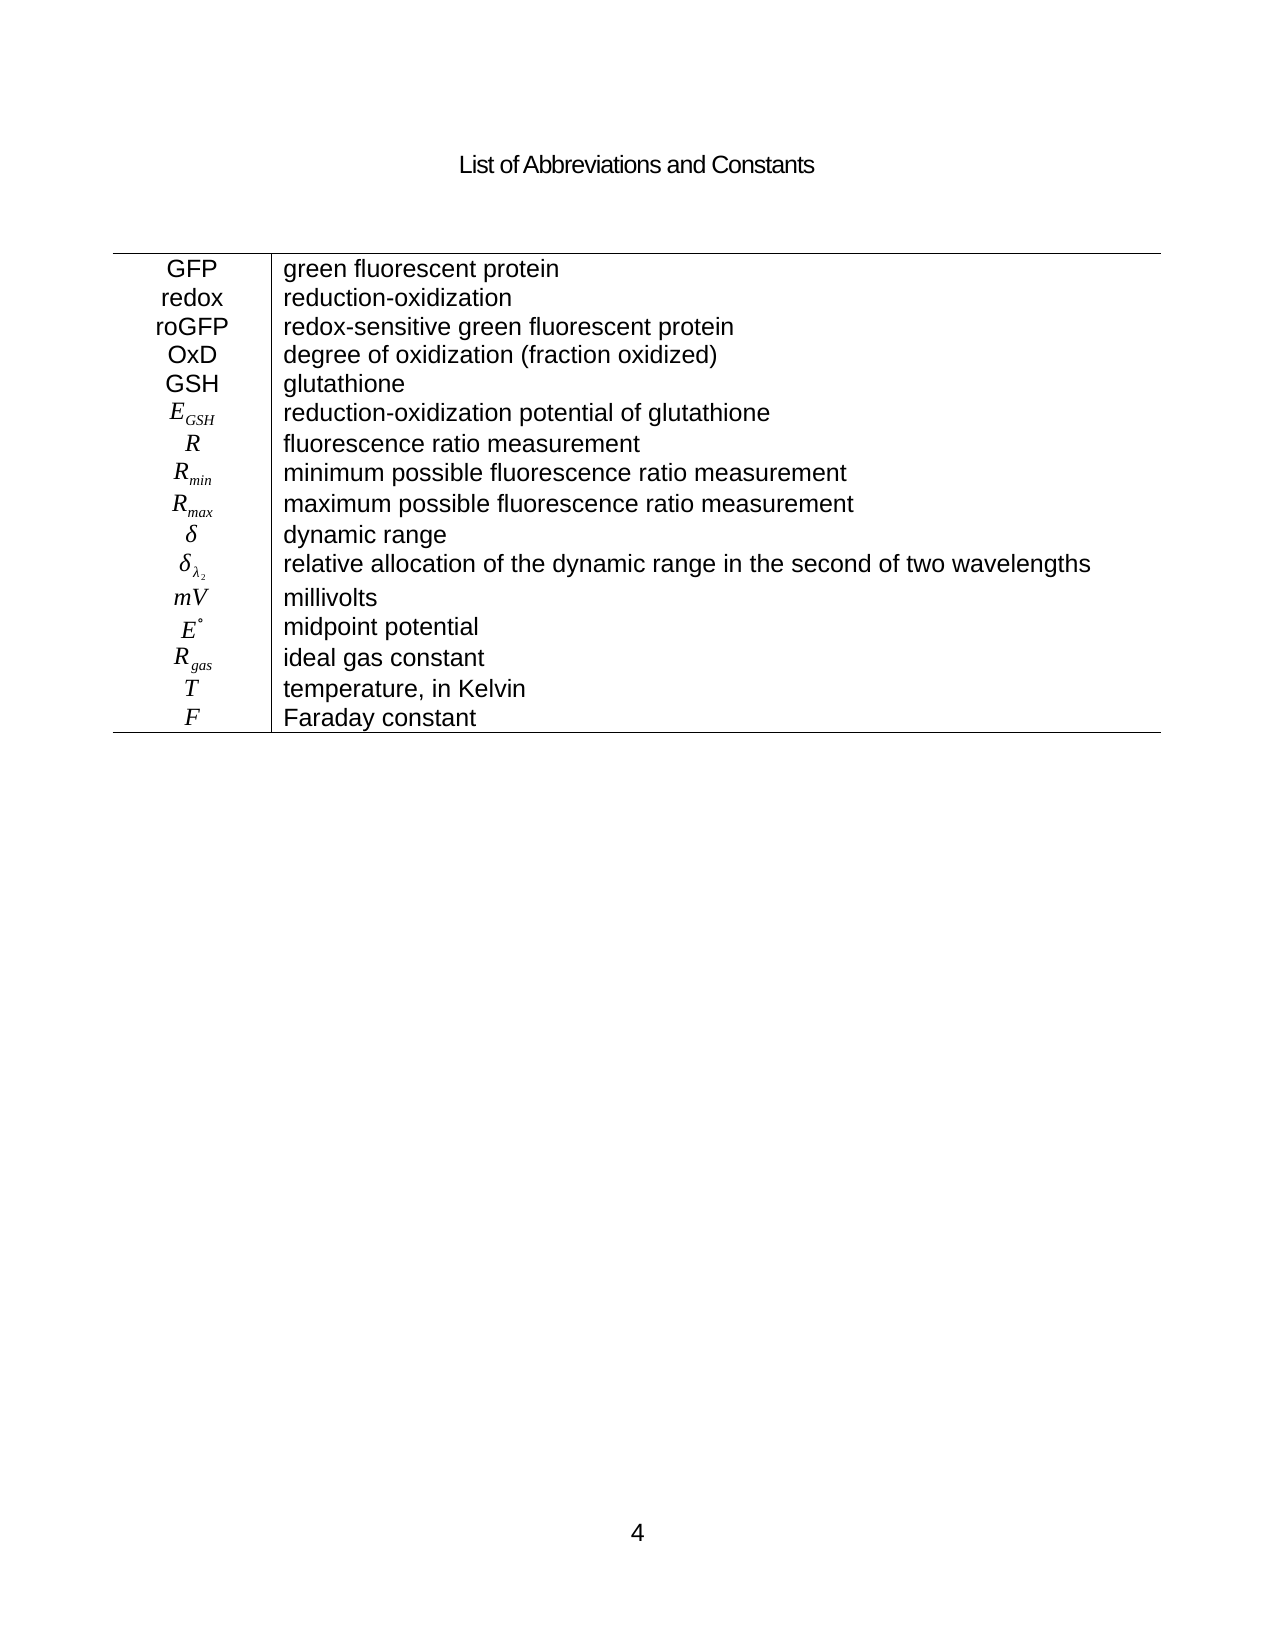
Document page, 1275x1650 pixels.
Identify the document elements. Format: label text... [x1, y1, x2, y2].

table_cell [113, 549, 271, 583]
table_cell maximum possible fluorescence ratio measurement [272, 489, 1161, 521]
table_cell midpoint potential [272, 612, 1161, 643]
title List of Abbreviations and Constants [112, 150, 1162, 179]
table_cell [113, 643, 271, 674]
table_cell minimum possible fluorescence ratio measurement [272, 458, 1161, 489]
table_cell [113, 429, 271, 458]
table_cell [113, 458, 271, 489]
table_cell [113, 674, 271, 703]
table_cell [113, 703, 271, 732]
table_cell ideal gas constant [272, 643, 1161, 674]
table_header green fluorescent protein [272, 254, 1161, 283]
table_cell dynamic range [272, 521, 1161, 549]
table_cell [113, 583, 271, 612]
table_cell roGFP [113, 311, 271, 340]
table_cell redox-sensitive green fluorescent protein [272, 311, 1161, 340]
table_cell reduction-oxidization [272, 283, 1161, 311]
table_cell [113, 398, 271, 429]
table_cell [113, 612, 271, 643]
table_cell reduction-oxidization potential of glutathione [272, 398, 1161, 429]
table_cell glutathione [272, 369, 1161, 398]
table_cell temperature, in Kelvin [272, 674, 1161, 703]
table_cell fluorescence ratio measurement [272, 429, 1161, 458]
table_cell Faraday constant [272, 703, 1161, 732]
table_cell redox [113, 283, 271, 311]
table_cell OxD [113, 340, 271, 369]
table_cell relative allocation of the dynamic range in the second of two wavelengths [272, 549, 1161, 583]
table_cell [113, 521, 271, 549]
table_cell degree of oxidization (fraction oxidized) [272, 340, 1161, 369]
table_cell GSH [113, 369, 271, 398]
table_cell millivolts [272, 583, 1161, 612]
table_header GFP [113, 254, 271, 283]
table_cell [113, 489, 271, 521]
